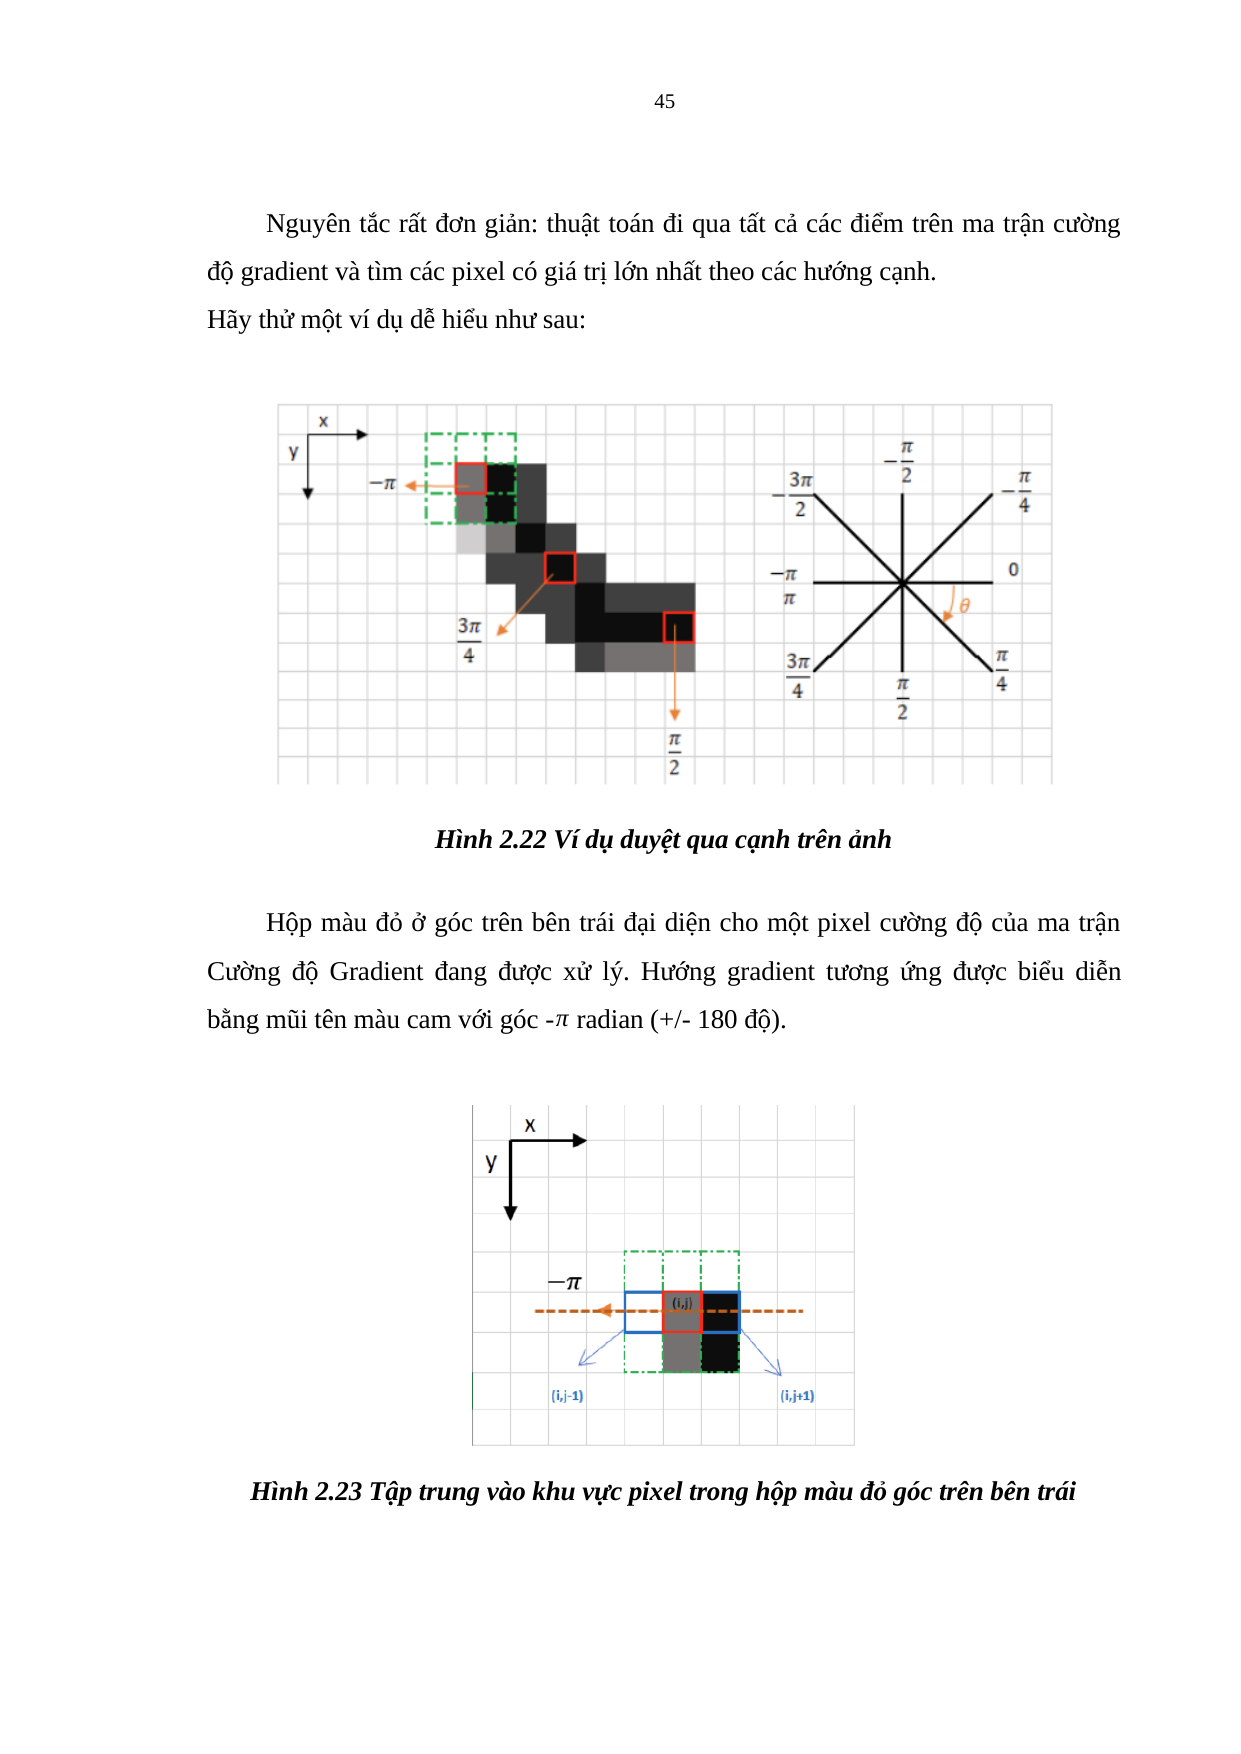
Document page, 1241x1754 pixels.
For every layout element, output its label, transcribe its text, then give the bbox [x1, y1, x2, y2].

text Hộp màu đỏ ở góc trên bên trái đại diện cho một pixel cường độ của ma trận Cường độ Gradient đang được xử lý. Hướng gradient tương ứng được biểu diễn bằng mũi tên màu cam với góc - radian (+/- 180 độ). [207, 907, 1122, 1034]
picture [275, 399, 1054, 787]
text Hình 2.23 Tập trung vào khu vực pixel trong hộp màu đỏ góc trên bên trái [207, 1475, 1122, 1506]
text Hãy thử một ví dụ dễ hiểu như sau: [207, 303, 1122, 334]
text Nguyên tắc rất đơn giản: thuật toán đi qua tất cả các điểm trên ma trận cường độ gradient và tìm các pixel có giá trị lớn nhất theo các hướng cạnh. [207, 207, 1122, 286]
picture [467, 1099, 862, 1450]
text Hình 2.22 Ví dụ duyệt qua cạnh trên ảnh [207, 823, 1122, 854]
